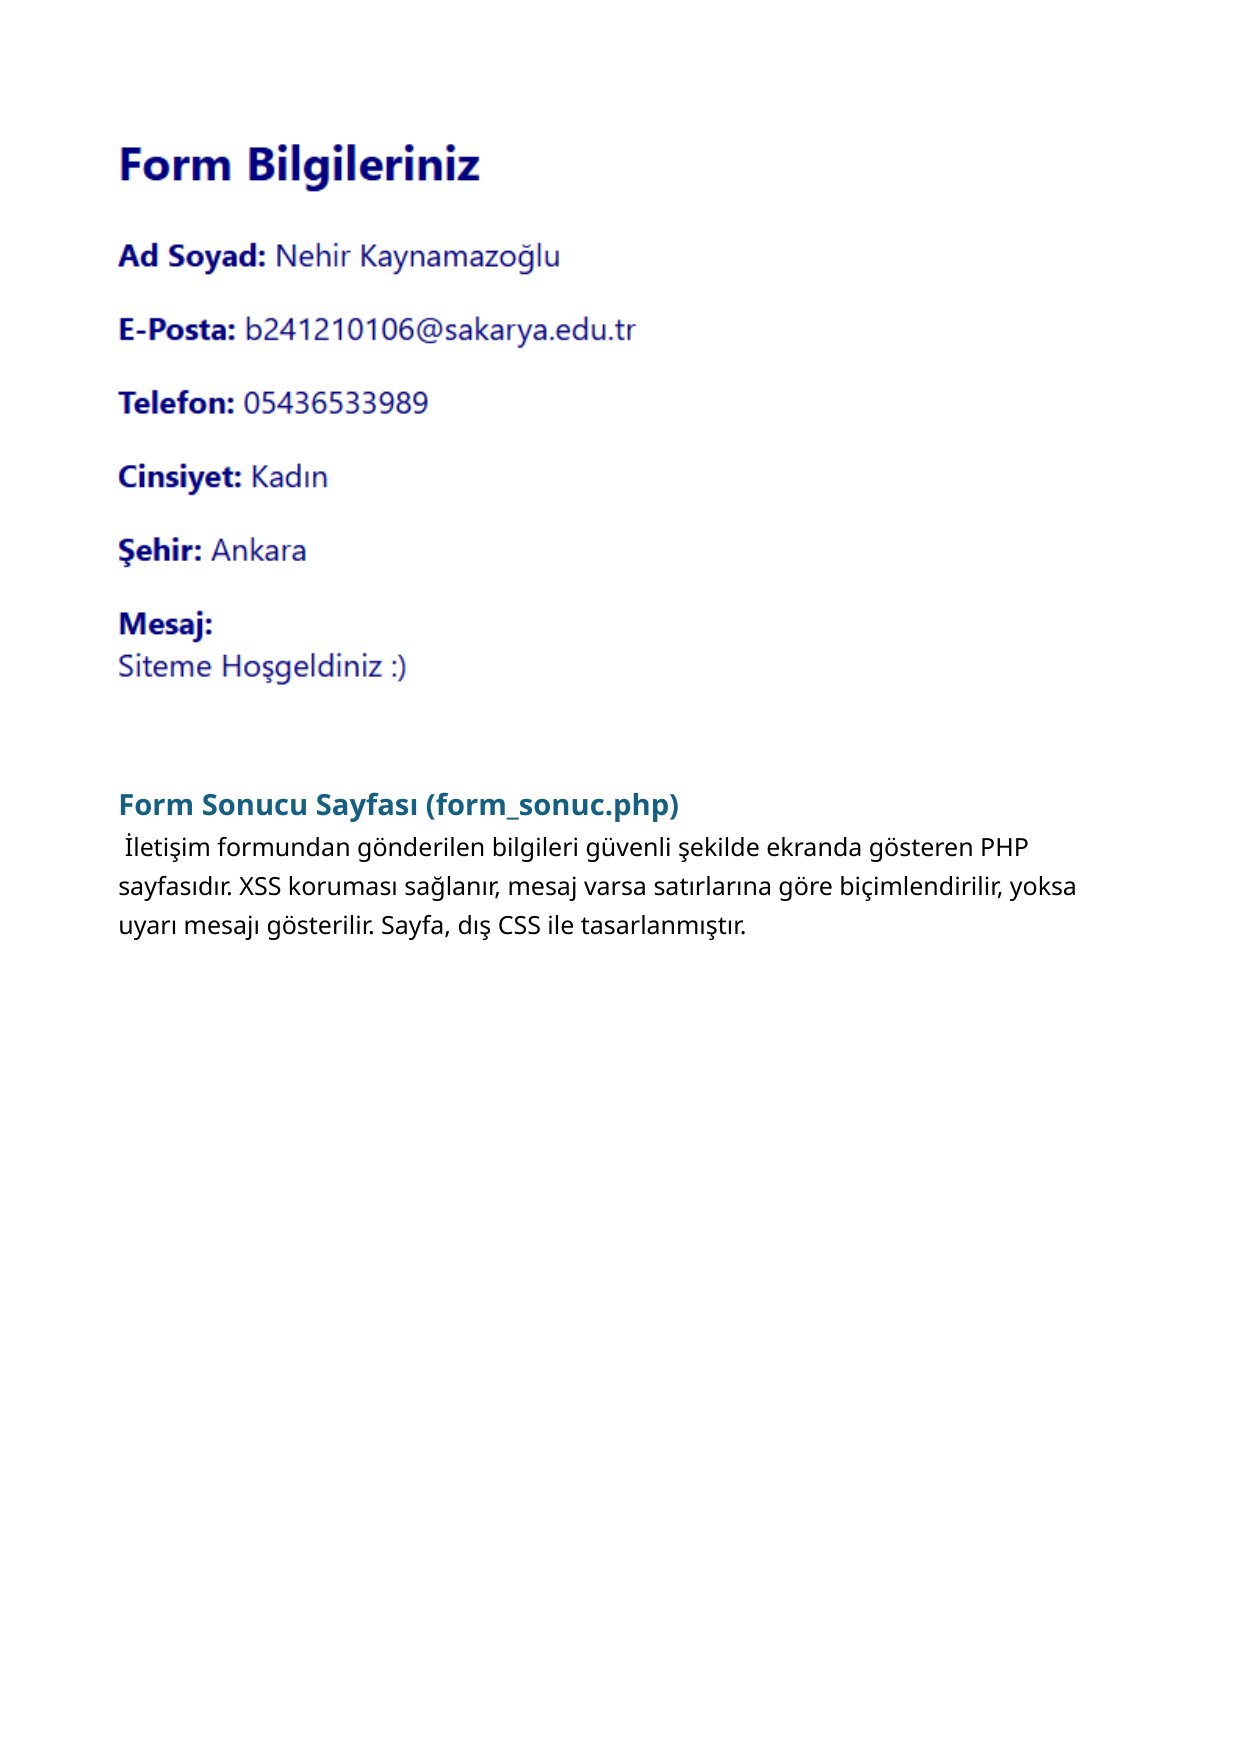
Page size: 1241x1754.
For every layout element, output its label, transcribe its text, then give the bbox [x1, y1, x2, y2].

text Form Sonucu Sayfası (form_sonuc.php) İletişim formundan gönderilen bilgileri güvenli şekilde ekranda gösteren PHP sayfasıdır. XSS koruması sağlanır, mesaj varsa satırlarına göre biçimlendirilir, yoksa uyarı mesajı gösterilir. Sayfa, dış CSS ile tasarlanmıştır. [118, 784, 1128, 942]
picture [118, 107, 1019, 763]
